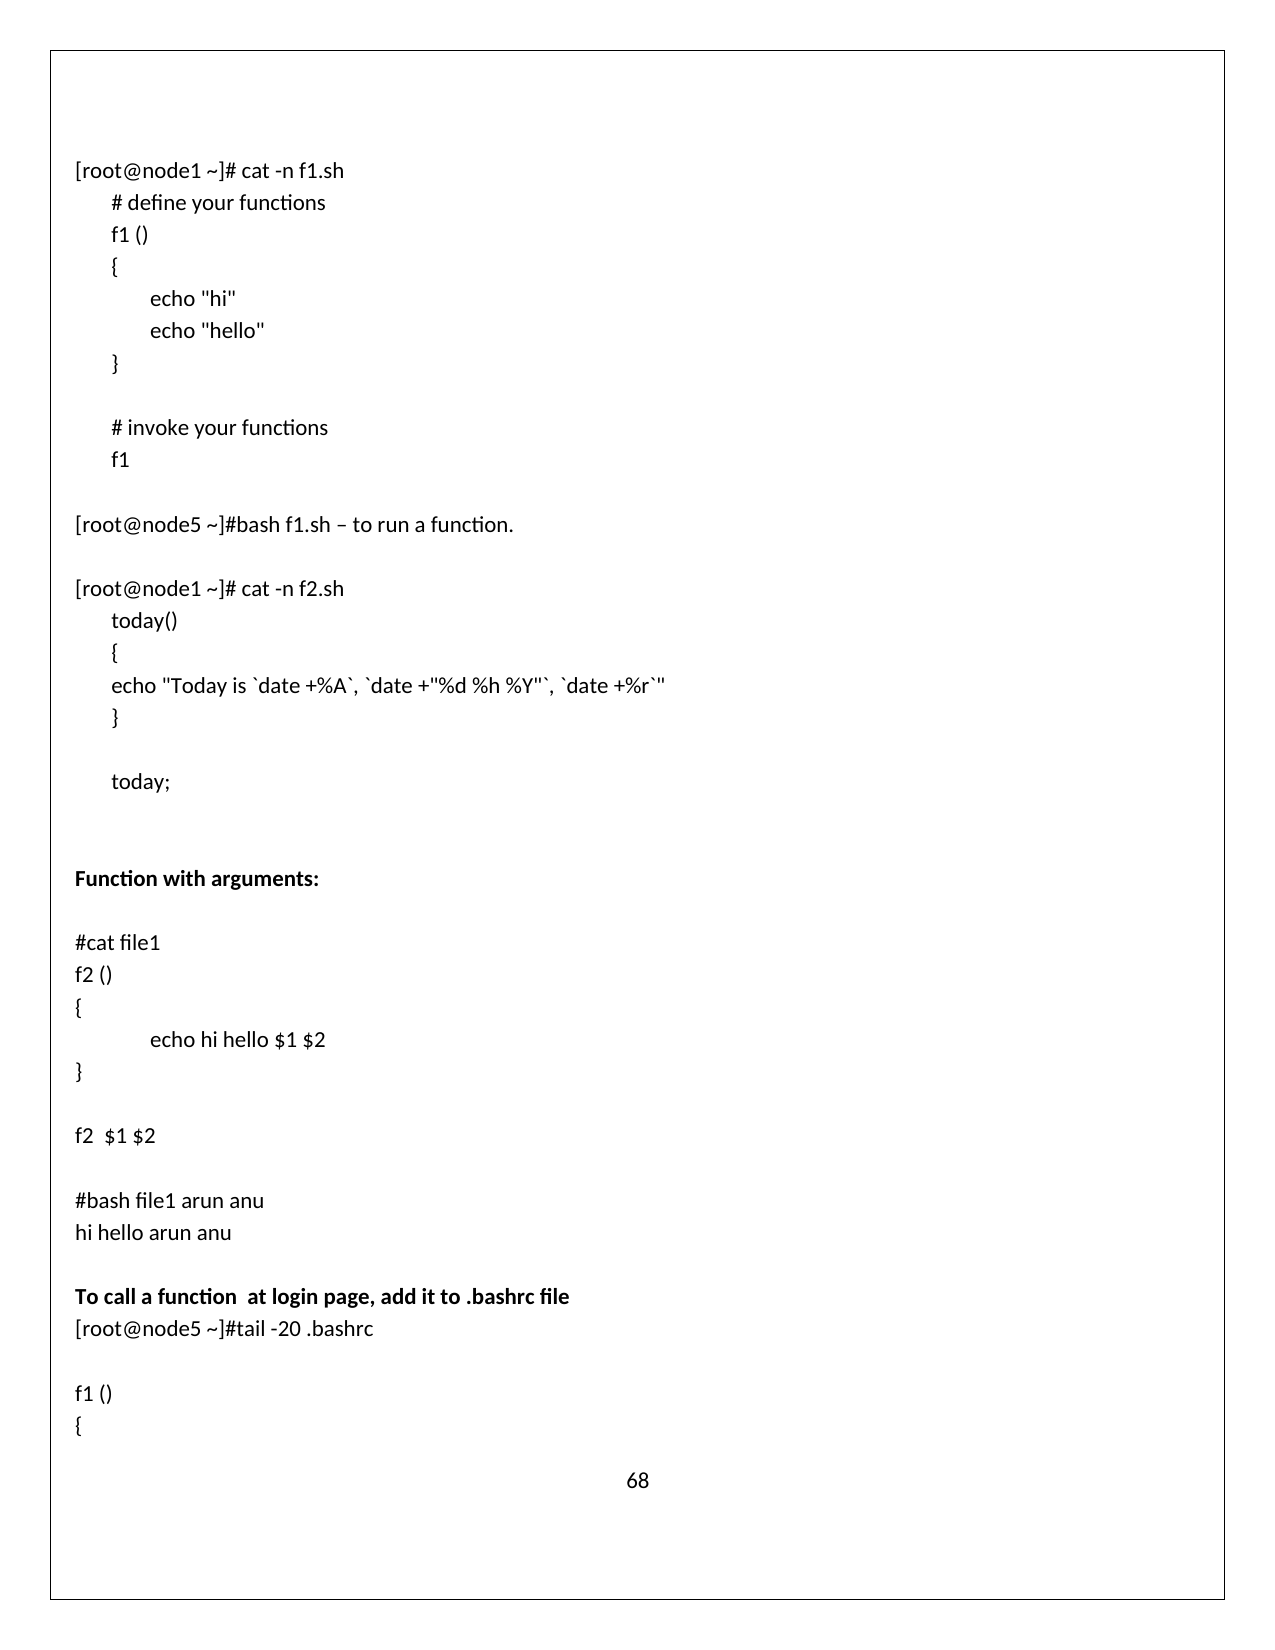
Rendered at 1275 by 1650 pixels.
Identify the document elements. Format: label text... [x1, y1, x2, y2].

text To call a function at login page, add it to .bashrc file [75, 1282, 1200, 1310]
text echo "hi" [75, 284, 1200, 312]
text echo hi hello $1 $2 [75, 1025, 1200, 1053]
text [root@node1 ~]# cat -n f1.sh [75, 156, 1200, 184]
text { [75, 252, 1200, 280]
text { [75, 1411, 1200, 1439]
text { [75, 993, 1200, 1021]
text Function with arguments: [75, 864, 1200, 892]
text # define your functions [75, 188, 1200, 216]
text } [75, 1057, 1200, 1085]
text { [75, 638, 1200, 667]
text # invoke your functions [75, 413, 1200, 441]
text [root@node5 ~]#tail -20 .bashrc [75, 1314, 1200, 1342]
text [root@node1 ~]# cat -n f2.sh [75, 574, 1200, 602]
text echo "Today is `date +%A`, `date +"%d %h %Y"`, `date +%r`" [75, 671, 1200, 699]
text f1 () [75, 220, 1200, 248]
text today() [75, 606, 1200, 634]
text f2 () [75, 960, 1200, 988]
text f1 () [75, 1379, 1200, 1407]
text [root@node5 ~]#bash f1.sh – to run a function. [75, 510, 1200, 538]
text } [75, 349, 1200, 377]
text hi hello arun anu [75, 1218, 1200, 1246]
text f2 $1 $2 [75, 1121, 1200, 1149]
text f1 [75, 445, 1200, 473]
text #cat file1 [75, 928, 1200, 956]
text } [75, 703, 1200, 731]
text today; [75, 767, 1200, 795]
text #bash file1 arun anu [75, 1186, 1200, 1214]
text echo "hello" [75, 317, 1200, 345]
